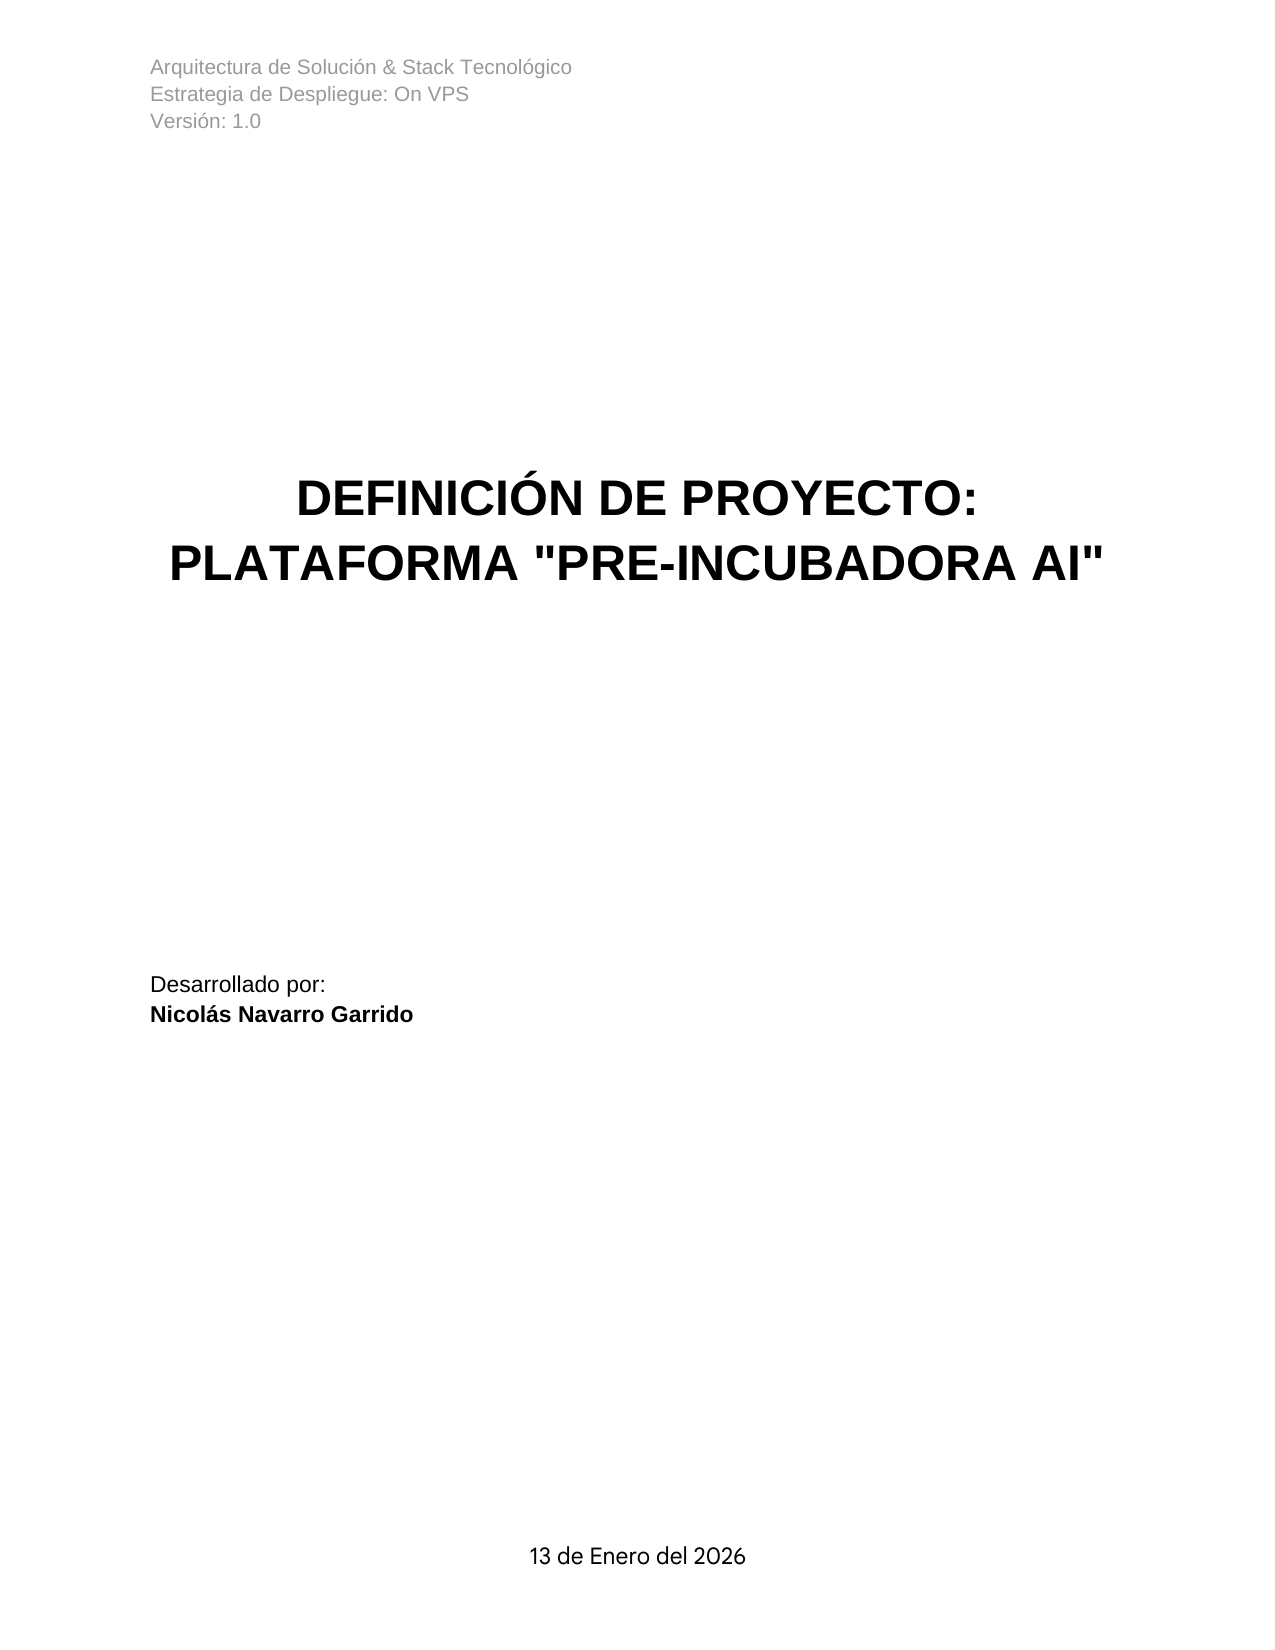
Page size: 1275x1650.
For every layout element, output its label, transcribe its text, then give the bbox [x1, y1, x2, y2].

text Desarrollado por: [150, 971, 1125, 998]
text Nicolás Navarro Garrido [150, 1001, 1125, 1028]
text DEFINICIÓN DE PROYECTO: PLATAFORMA "PRE-INCUBADORA AI" [150, 468, 1125, 591]
